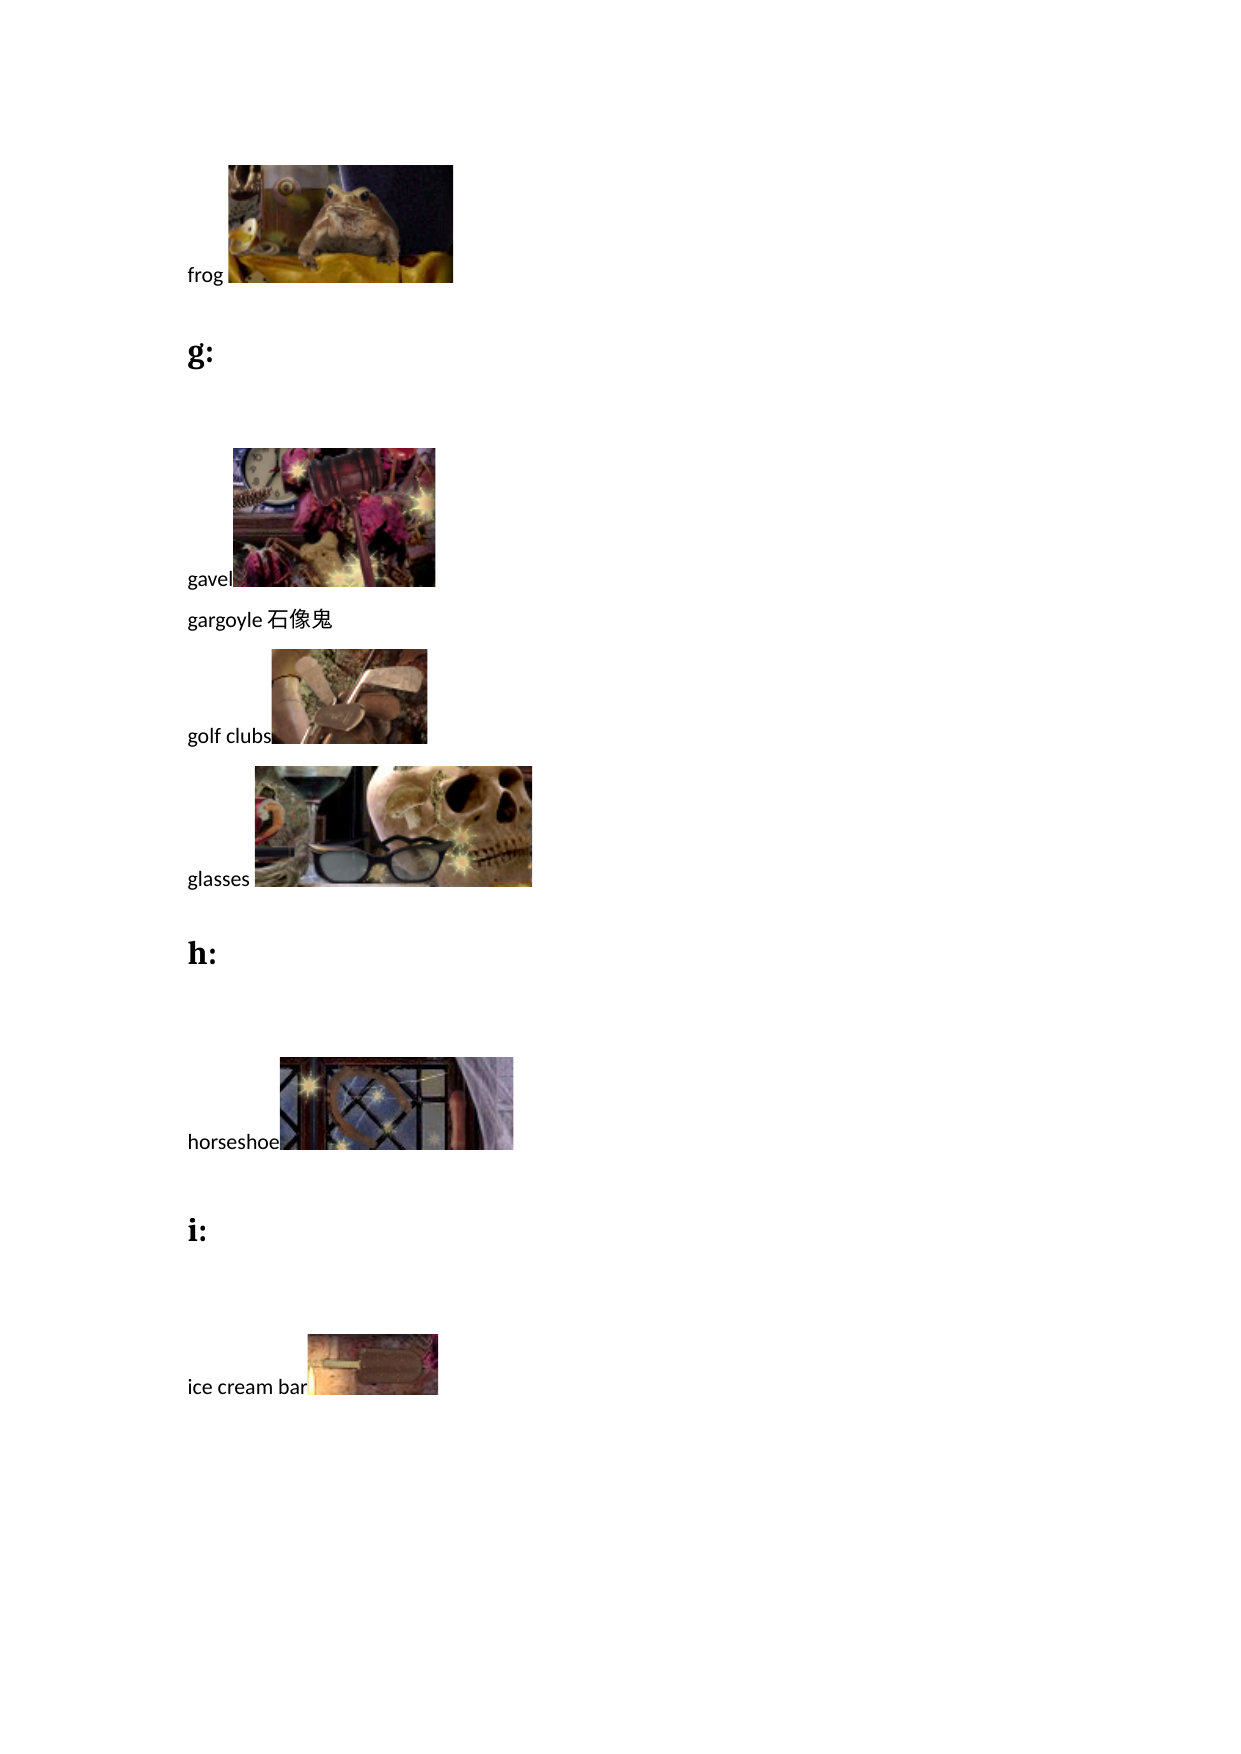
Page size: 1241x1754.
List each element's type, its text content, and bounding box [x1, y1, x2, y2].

picture [279, 1057, 514, 1150]
text gavel [187, 439, 1053, 602]
text golf clubs [187, 634, 1053, 764]
text horseshoe [187, 1041, 1053, 1171]
text gargoyle石像鬼 [187, 602, 1053, 634]
text ice cream bar [187, 1318, 1053, 1416]
subtitle h: [187, 921, 1053, 986]
subtitle g: [187, 319, 1053, 384]
picture [228, 165, 454, 283]
picture [271, 649, 428, 744]
subtitle i: [187, 1198, 1053, 1263]
picture [254, 766, 533, 887]
picture [307, 1334, 439, 1395]
text frog [187, 162, 1053, 292]
picture [233, 448, 436, 587]
